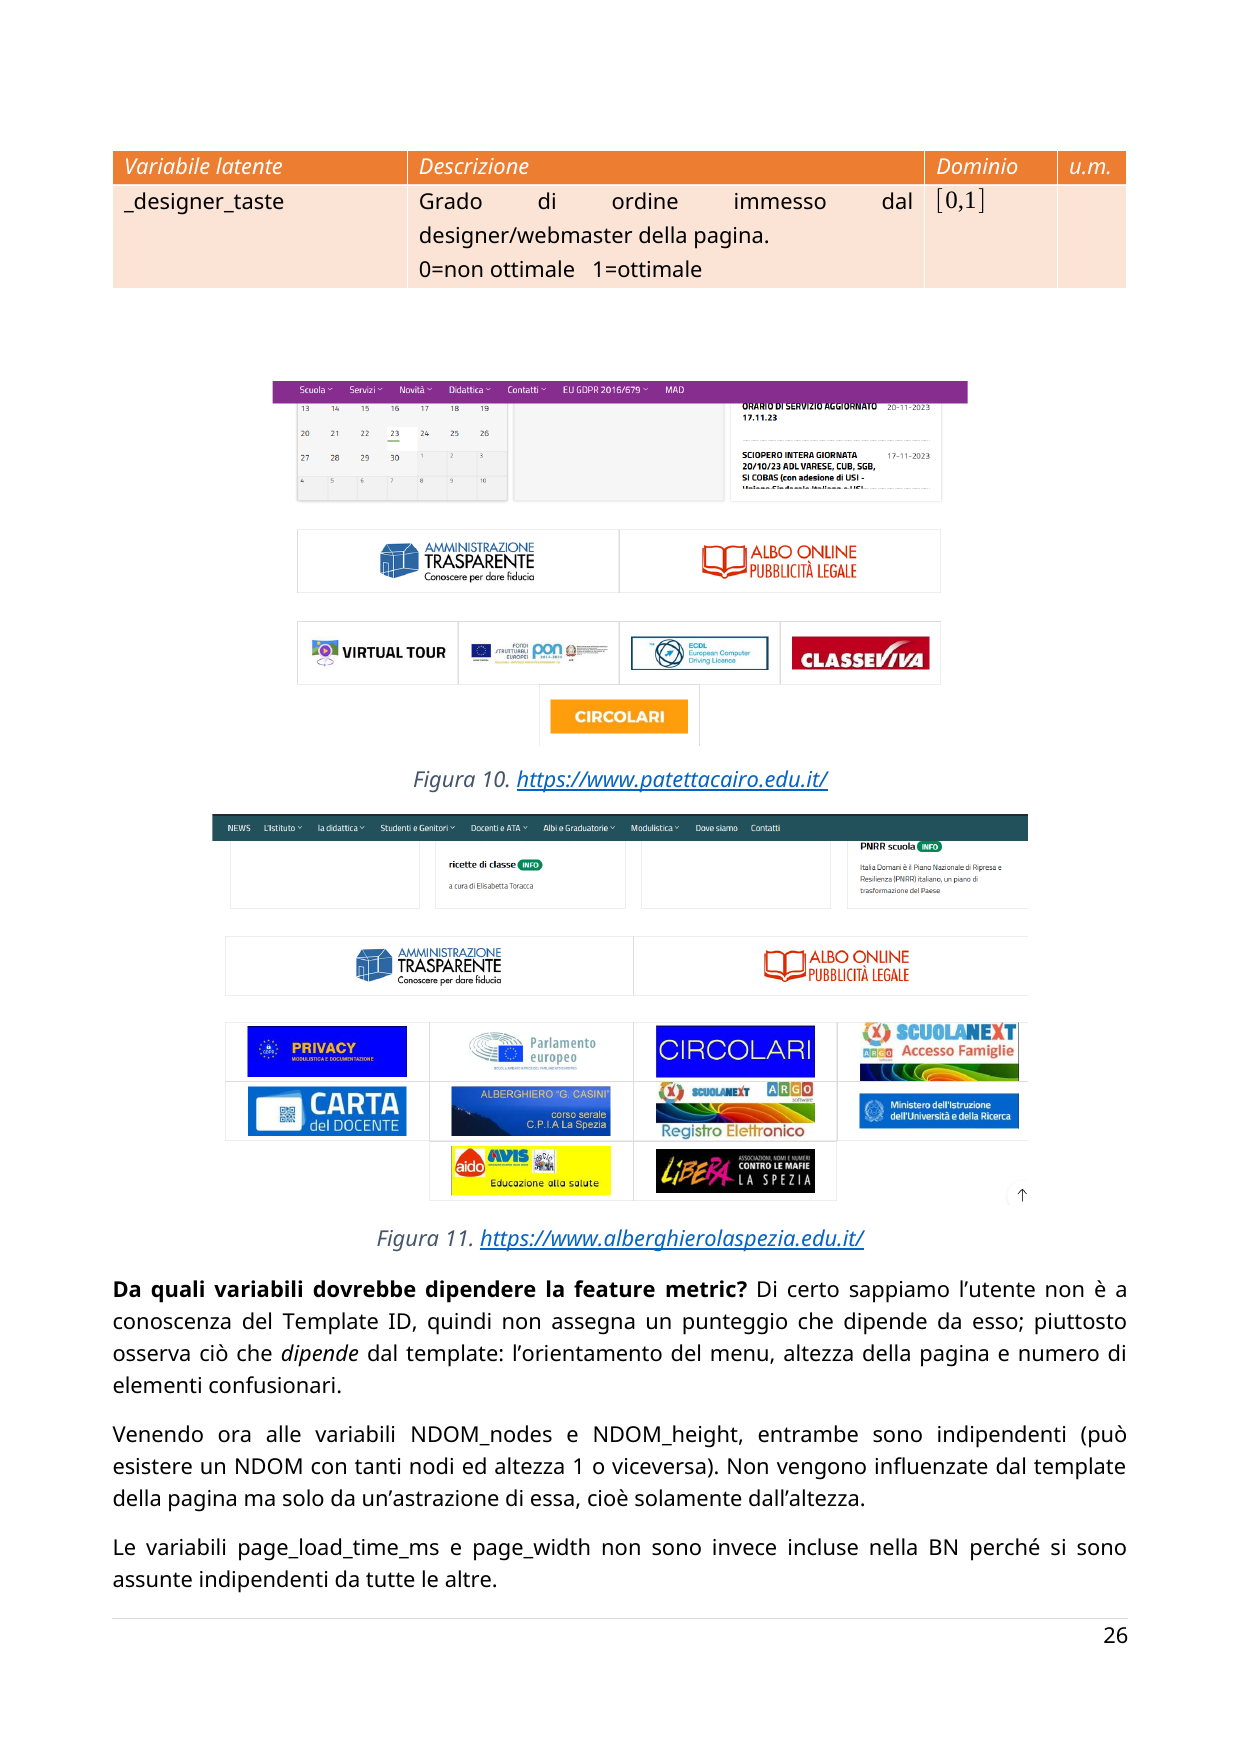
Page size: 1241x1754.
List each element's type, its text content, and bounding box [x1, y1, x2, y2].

text Figura 11. https://www.alberghierolaspezia.edu.it/ [112, 1223, 1128, 1253]
text Venendo ora alle variabili NDOM_nodes e NDOM_height, entrambe sono indipendenti (può esistere un NDOM con tanti nodi ed altezza 1 o viceversa). Non vengono influenzate dal template della pagina ma solo da un’astrazione di essa, cioè solamente dall’altezza. [112, 1419, 1128, 1513]
table_header u.m. [1058, 151, 1126, 184]
table_cell _designer_taste [113, 186, 407, 287]
text Le variabili page_load_time_ms e page_width non sono invece incluse nella BN perché si sono assunte indipendenti da tutte le altre. [112, 1532, 1128, 1593]
text Figura 10. https://www.patettacairo.edu.it/ [112, 764, 1128, 794]
table_cell [925, 186, 1057, 287]
table_header Dominio [925, 151, 1057, 184]
table_header Descrizione [408, 151, 924, 184]
text Da quali variabili dovrebbe dipendere la feature metric? Di certo sappiamo l’utente non è a conoscenza del Template ID, quindi non assegna un punteggio che dipende da esso; piuttosto osserva ciò che dipende dal template: l’orientamento del menu, altezza della pagina e numero di elementi confusionari. [112, 1274, 1128, 1400]
table_header Variabile latente [113, 151, 407, 184]
picture [272, 381, 968, 746]
table_cell [1058, 186, 1126, 287]
picture [212, 814, 1028, 1205]
table_cell Grado di ordine immesso dal designer/webmaster della pagina. 0=non ottimale 1=ottimale [408, 186, 924, 287]
